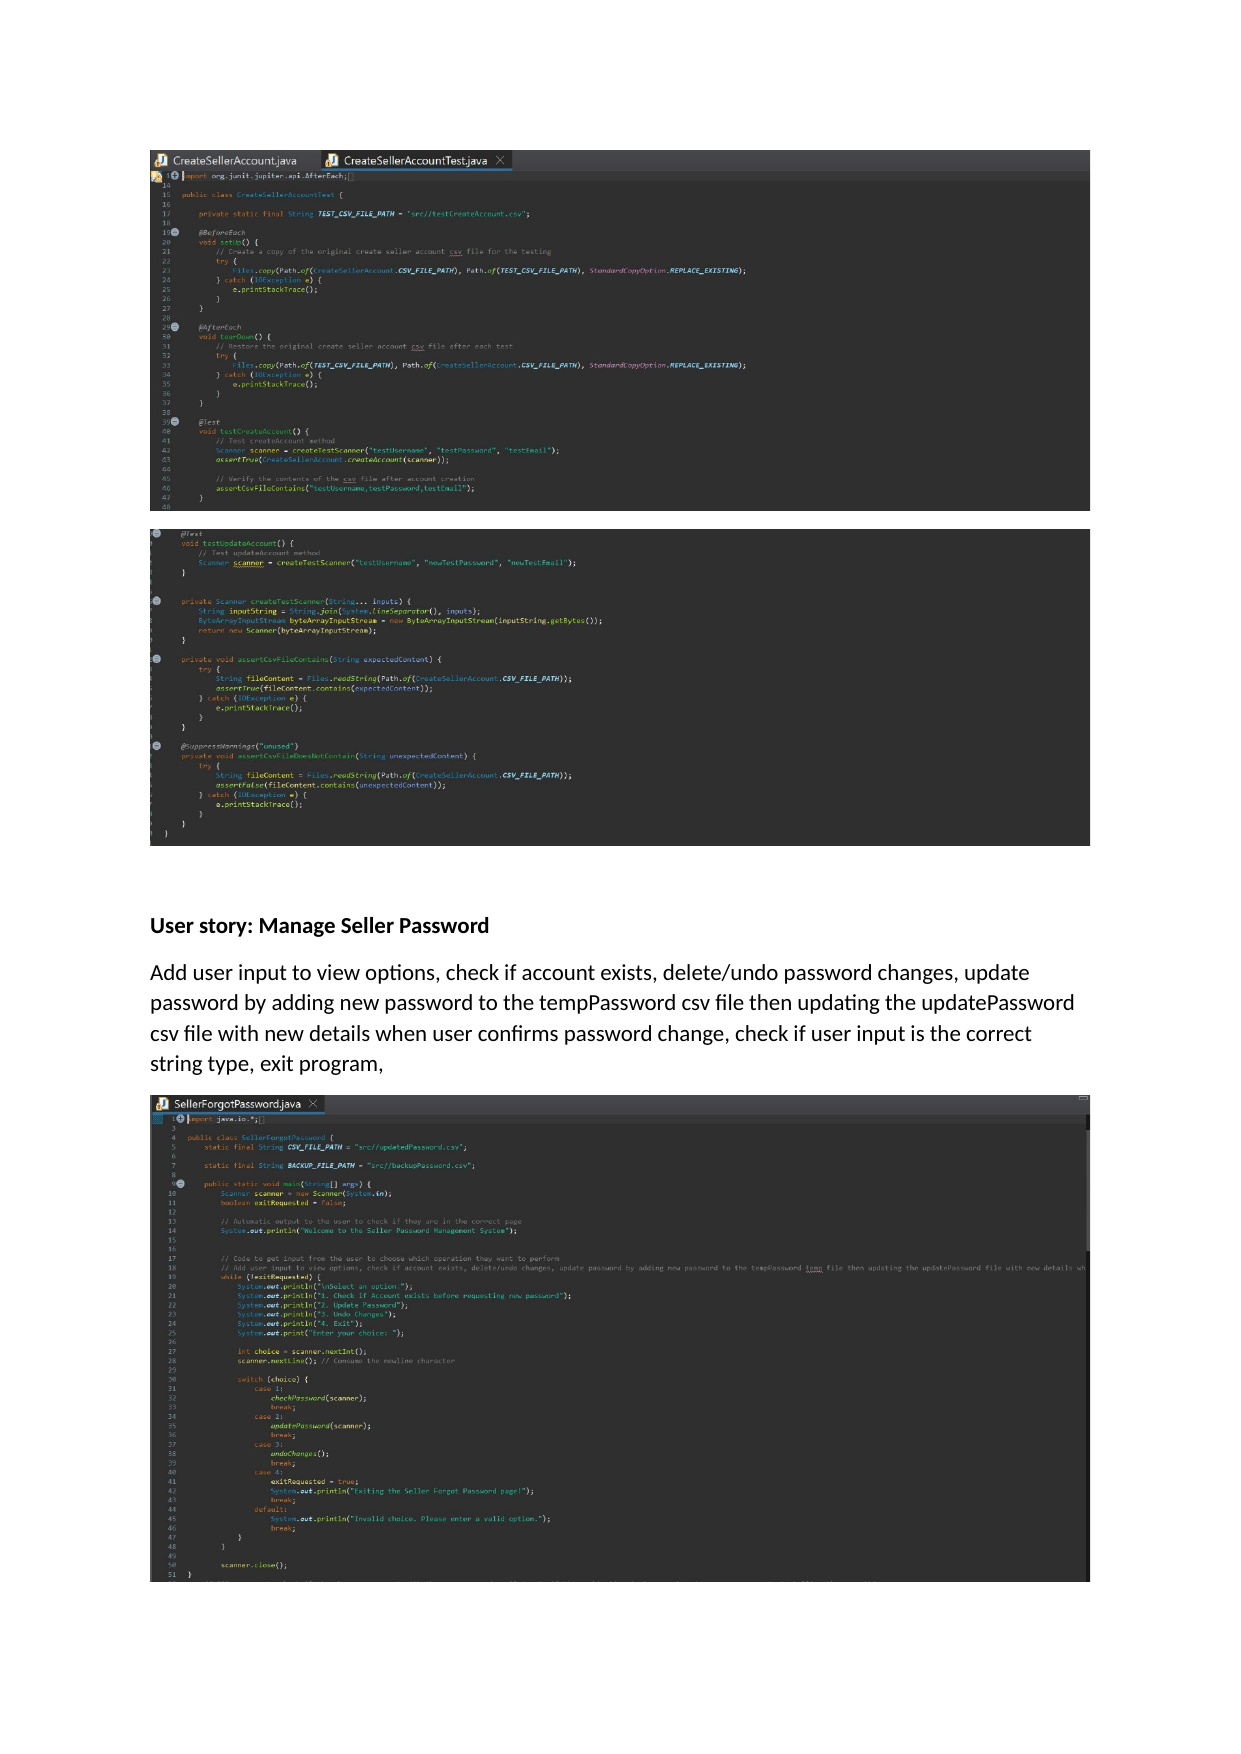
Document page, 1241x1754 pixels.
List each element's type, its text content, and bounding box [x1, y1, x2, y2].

text User story: Manage Seller Password [150, 911, 1090, 939]
text Add user input to view options, check if account exists, delete/undo password changes, update password by adding new password to the tempPassword csv file then updating the updatePassword csv file with new details when user confirms password change, check if user input is the correct string type, exit program, [150, 958, 1090, 1077]
picture [150, 529, 1091, 846]
picture [150, 1095, 1091, 1582]
picture [150, 150, 1091, 511]
